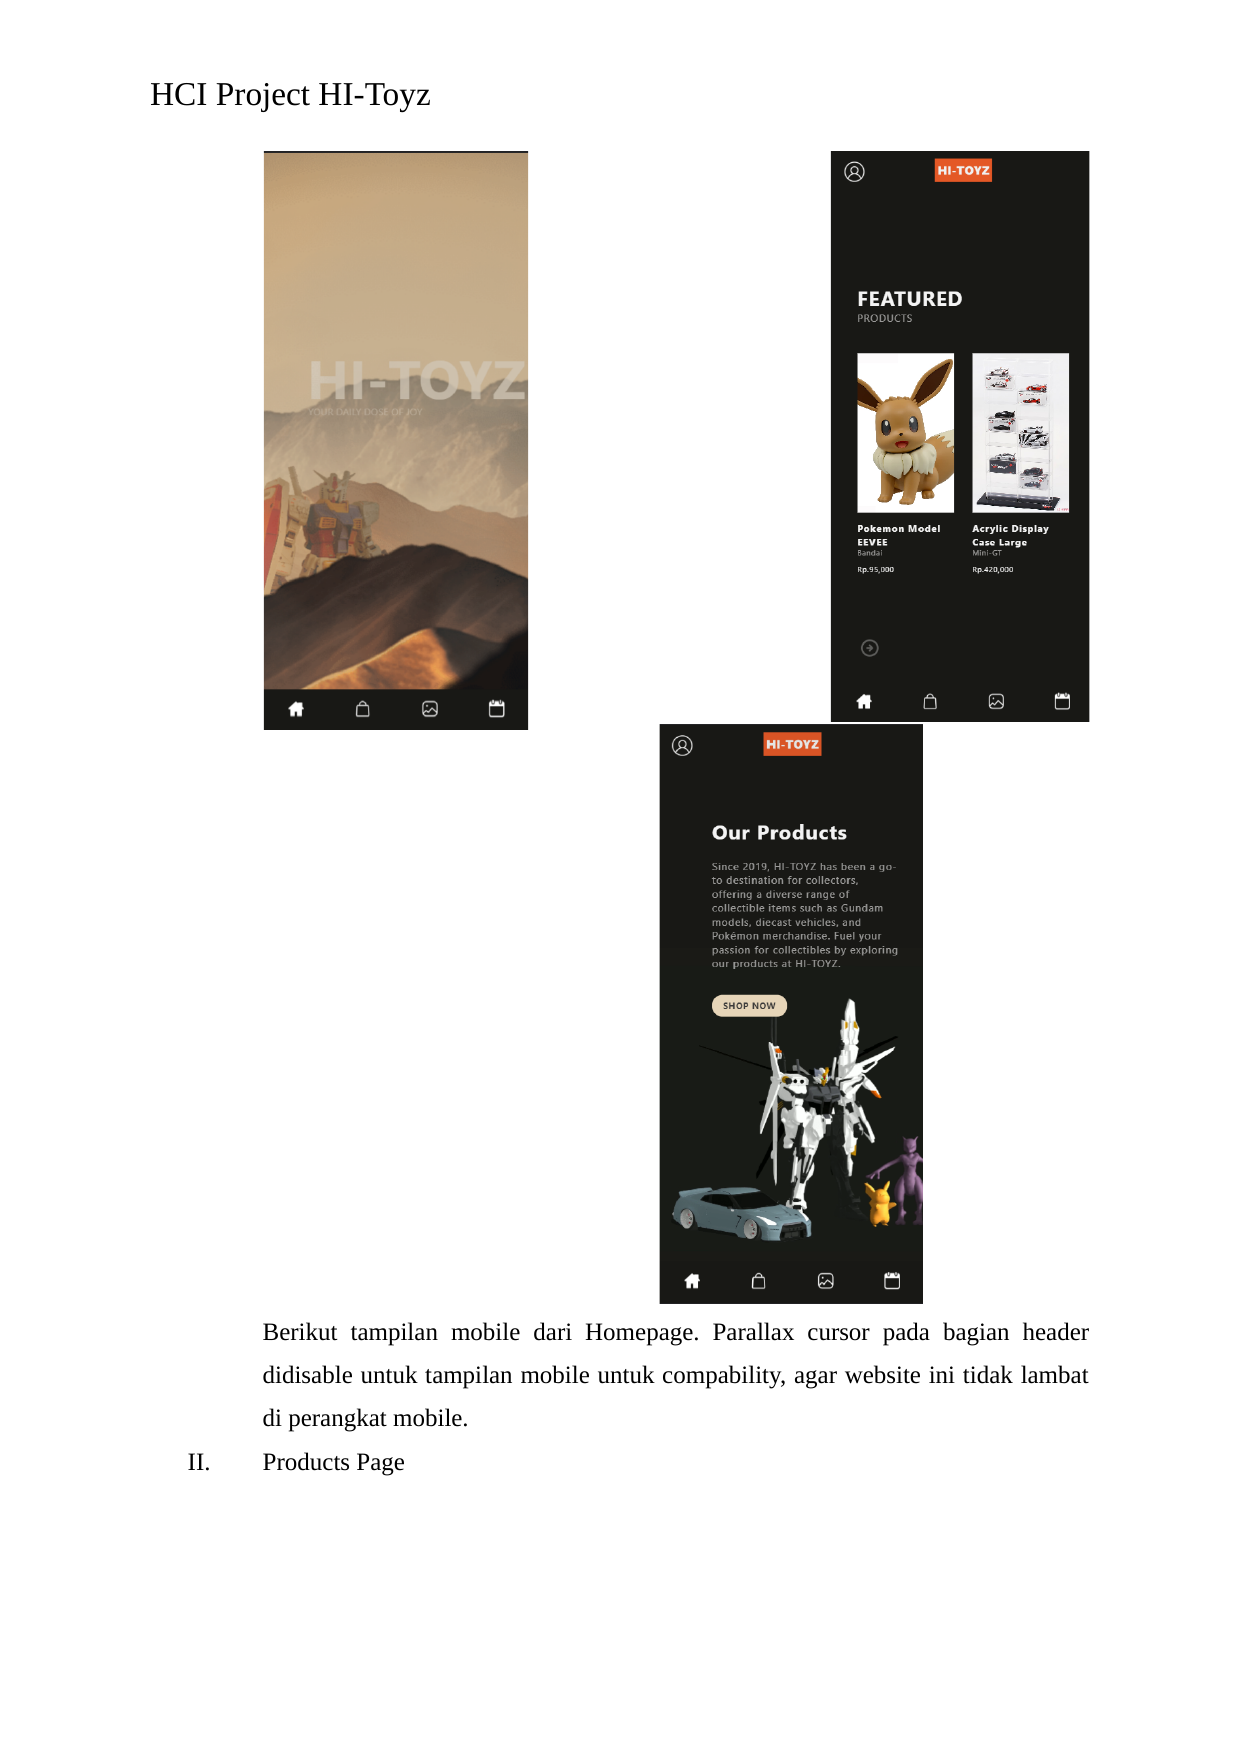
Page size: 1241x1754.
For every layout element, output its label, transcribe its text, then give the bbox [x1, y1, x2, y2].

list Products Page [187, 1447, 1090, 1475]
picture [659, 724, 923, 1304]
list Berikut tampilan mobile dari Homepage. Parallax cursor pada bagian header didisable untuk tampilan mobile untuk compability, agar website ini tidak lambat di perangkat mobile. [262, 1317, 1090, 1432]
picture [830, 151, 1090, 720]
picture [262, 151, 528, 726]
